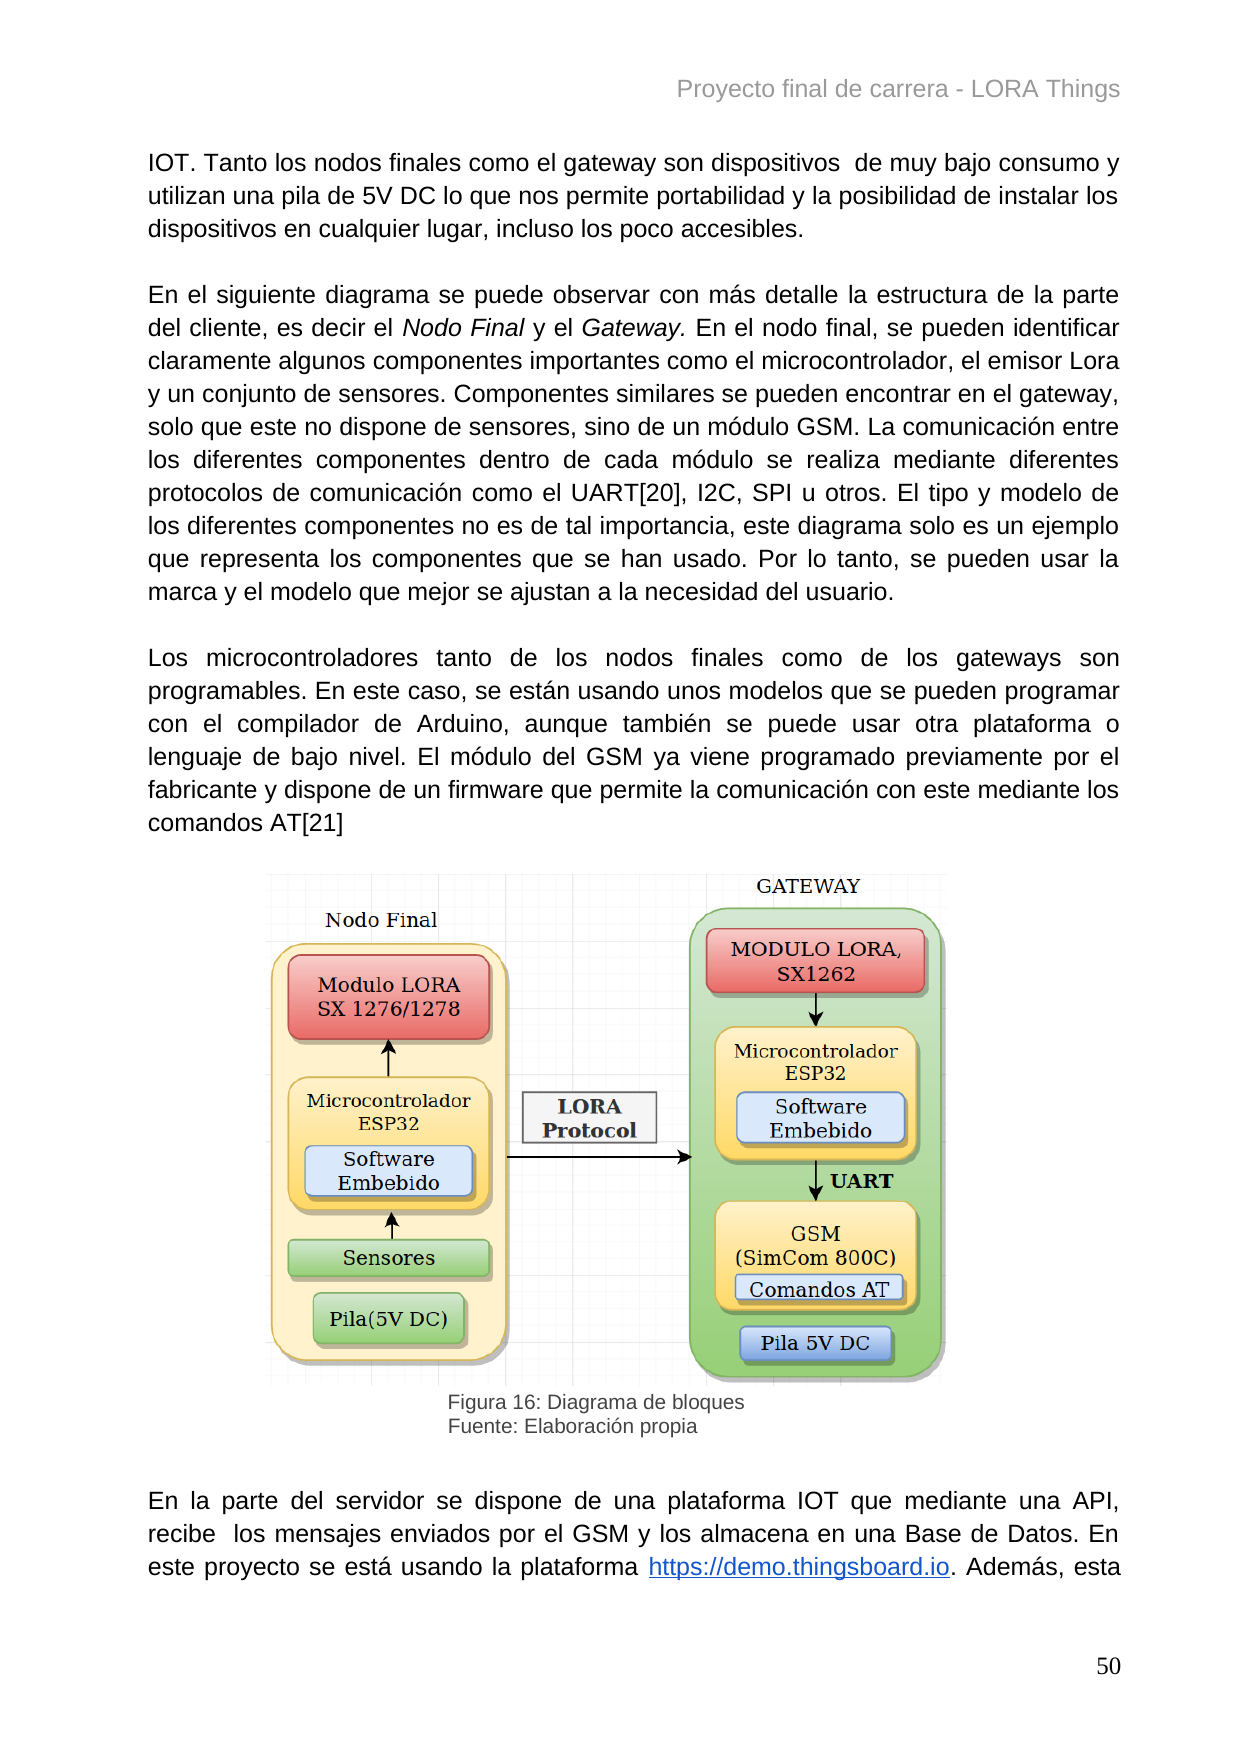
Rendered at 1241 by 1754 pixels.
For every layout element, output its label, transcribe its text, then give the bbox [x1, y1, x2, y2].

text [148, 148, 1121, 242]
text Los microcontroladores tanto de los nodos finales como de los gateways son programables. En este caso, se están usando unos modelos que se pueden programar con el compilador de Arduino, aunque también se puede usar otra plataforma o lenguaje de bajo nivel. El módulo del GSM ya viene programado previamente por el fabricante y dispone de un firmware que permite la comunicación con este mediante los comandos AT[21] [148, 643, 1121, 837]
text Fuente: Elaboración propia [373, 1414, 1121, 1438]
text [148, 1486, 1121, 1580]
text En el siguiente diagrama se puede observar con más detalle la estructura de la parte del cliente, es decir el Nodo Final y el Gateway. En el nodo final, se pueden identificar claramente algunos componentes importantes como el microcontrolador, el emisor Lora y un conjunto de sensores. Componentes similares se pueden encontrar en el gateway, solo que este no dispone de sensores, sino de un módulo GSM. La comunicación entre los diferentes componentes dentro de cada módulo se realiza mediante diferentes protocolos de comunicación como el UART[20], I2C, SPI u otros. El tipo y modelo de los diferentes componentes no es de tal importancia, este diagrama solo es un ejemplo que representa los componentes que se han usado. Por lo tanto, se pueden usar la marca y el modelo que mejor se ajustan a la necesidad del usuario. [148, 280, 1121, 606]
text Figura 16: Diagrama de bloques [403, 1390, 1121, 1414]
picture [265, 874, 948, 1386]
